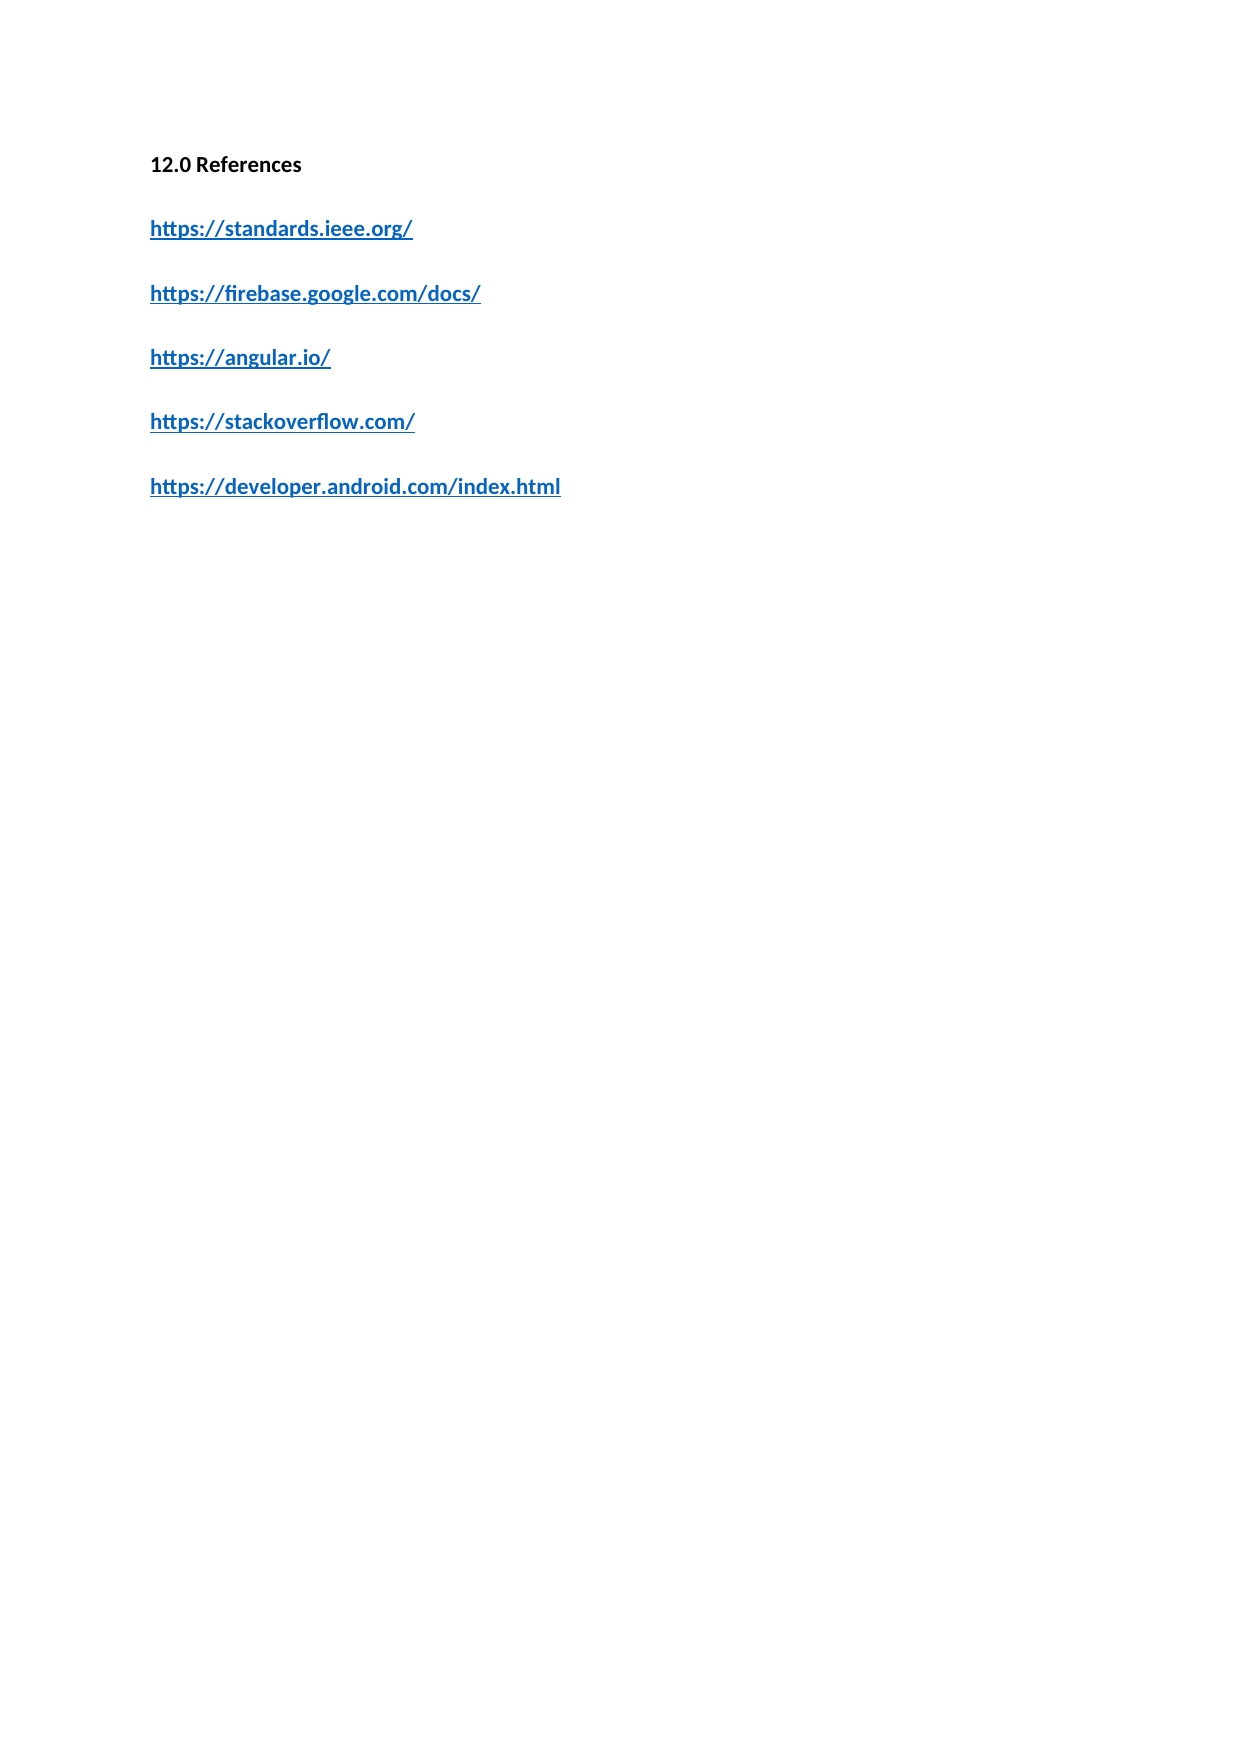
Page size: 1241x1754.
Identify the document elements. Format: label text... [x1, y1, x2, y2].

text https://angular.io/ [150, 343, 1090, 371]
text 12.0 References [150, 150, 1090, 178]
text https://stackoverflow.com/ [150, 407, 1090, 436]
text https://firebase.google.com/docs/ [150, 279, 1090, 307]
text https://standards.ieee.org/ [150, 214, 1090, 242]
text https://developer.android.com/index.html [150, 472, 1090, 500]
